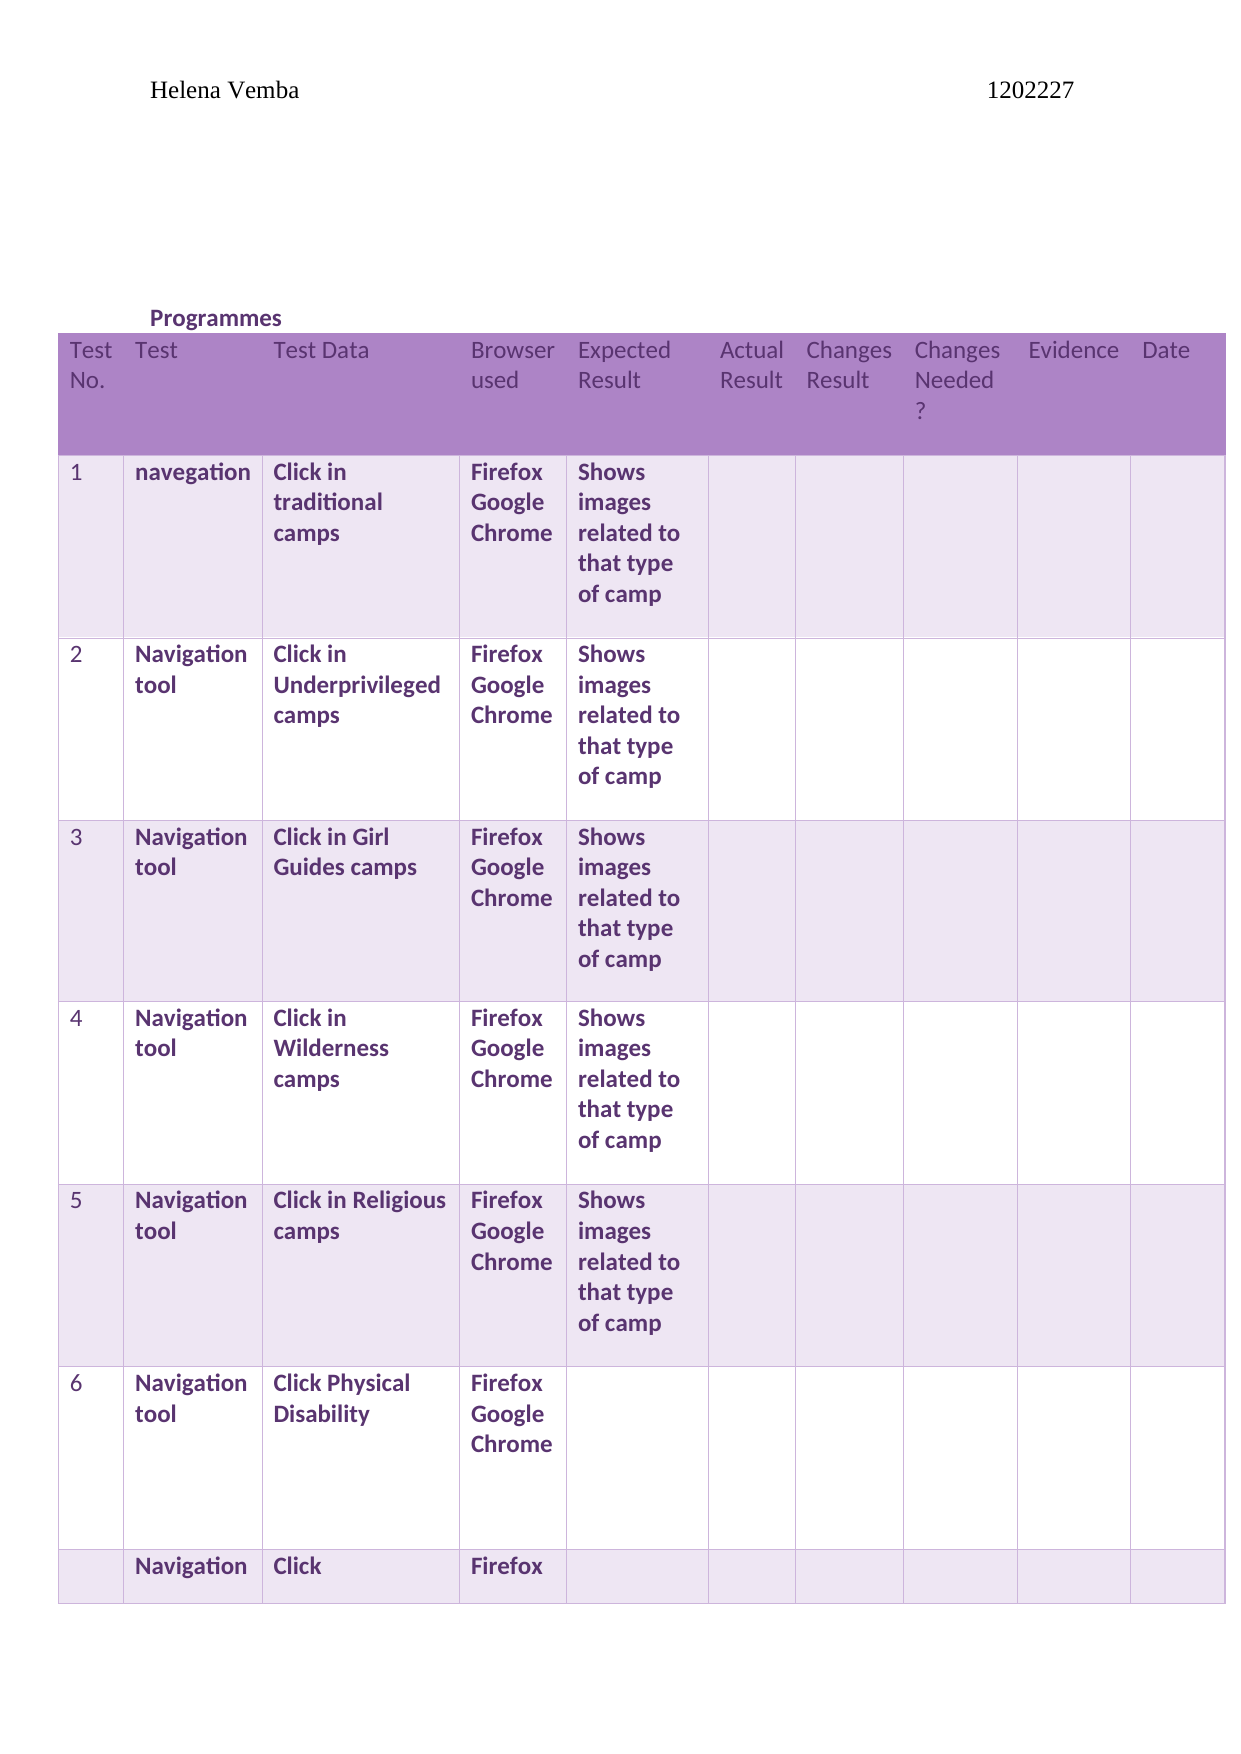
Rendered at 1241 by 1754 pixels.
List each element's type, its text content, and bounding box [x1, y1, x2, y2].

table_cell [567, 1550, 708, 1603]
table_cell Click in Wilderness camps [263, 1002, 459, 1184]
table_header Date [1131, 334, 1224, 455]
table_cell Firefox Google Chrome [460, 821, 566, 1001]
table_cell [1018, 1002, 1130, 1184]
table_cell Shows images related to that type of camp [567, 456, 708, 637]
table_cell [1018, 1367, 1130, 1549]
table_cell [796, 821, 903, 1001]
table_cell 5 [59, 1185, 123, 1366]
table_cell [1018, 821, 1130, 1001]
table_cell [904, 456, 1017, 637]
table_cell 1 [59, 456, 123, 637]
table_cell [904, 1002, 1017, 1184]
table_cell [263, 1550, 459, 1603]
table_cell [796, 639, 903, 820]
table_cell Click in traditional camps [263, 456, 459, 637]
table_cell [1131, 1185, 1224, 1366]
table_cell Shows images related to that type of camp [567, 1185, 708, 1366]
table_cell 3 [59, 821, 123, 1001]
table_cell Shows images related to that type of camp [567, 821, 708, 1001]
table_header Changes Result [796, 334, 903, 455]
table_cell [1131, 1002, 1224, 1184]
table_header Test [124, 334, 262, 455]
table_cell [1131, 456, 1224, 637]
table_header Browser used [460, 334, 566, 455]
table_cell Firefox Google Chrome [460, 639, 566, 820]
table_header Test No. [59, 334, 123, 455]
table_cell [1131, 1367, 1224, 1549]
table_cell 2 [59, 639, 123, 820]
table_cell [1018, 639, 1130, 820]
text Programmes [150, 303, 1090, 333]
table_cell [1131, 639, 1224, 820]
table_cell [709, 1185, 795, 1366]
table_cell [709, 1550, 795, 1603]
table_cell Click Physical Disability [263, 1367, 459, 1549]
table_cell [567, 1367, 708, 1549]
table_cell Navigation tool [124, 1185, 262, 1366]
table_cell [796, 1550, 903, 1603]
table_cell navegation [124, 456, 262, 637]
table_cell [709, 821, 795, 1001]
table_header Actual Result [709, 334, 795, 455]
table_cell Firefox Google Chrome [460, 1367, 566, 1549]
table_cell Click in Girl Guides camps [263, 821, 459, 1001]
table_cell [59, 1550, 123, 1603]
table_header Evidence [1018, 334, 1130, 455]
table_cell Firefox Google Chrome [460, 456, 566, 637]
table_cell [709, 456, 795, 637]
table_cell Firefox Google Chrome [460, 1185, 566, 1366]
table_cell [796, 456, 903, 637]
table_header Changes Needed? [904, 334, 1017, 455]
table_cell Navigation tool [124, 1550, 262, 1603]
table_cell Click in Religious camps [263, 1185, 459, 1366]
table_cell [904, 821, 1017, 1001]
table_cell Shows images related to that type of camp [567, 639, 708, 820]
table_header Test Data [263, 334, 459, 455]
table_cell Navigation tool [124, 1367, 262, 1549]
table_cell [1131, 821, 1224, 1001]
table_cell Navigation tool [124, 639, 262, 820]
table_cell [904, 1185, 1017, 1366]
table_cell Shows images related to that type of camp [567, 1002, 708, 1184]
table_cell [709, 1367, 795, 1549]
table_cell [904, 1550, 1017, 1603]
table_cell [709, 639, 795, 820]
table_cell [1018, 1550, 1130, 1603]
table_cell [796, 1185, 903, 1366]
table_cell [904, 639, 1017, 820]
table_cell 4 [59, 1002, 123, 1184]
table_cell [1131, 1550, 1224, 1603]
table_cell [460, 1550, 566, 1603]
table_cell [1018, 1185, 1130, 1366]
table_cell [796, 1367, 903, 1549]
table_cell Navigation tool [124, 1002, 262, 1184]
table_cell [904, 1367, 1017, 1549]
table_cell [709, 1002, 795, 1184]
table_header Expected Result [567, 334, 708, 455]
table_cell 6 [59, 1367, 123, 1549]
table_cell Click in Underprivileged camps [263, 639, 459, 820]
table_cell [796, 1002, 903, 1184]
table_cell Firefox Google Chrome [460, 1002, 566, 1184]
table_cell Navigation tool [124, 821, 262, 1001]
table_cell [1018, 456, 1130, 637]
